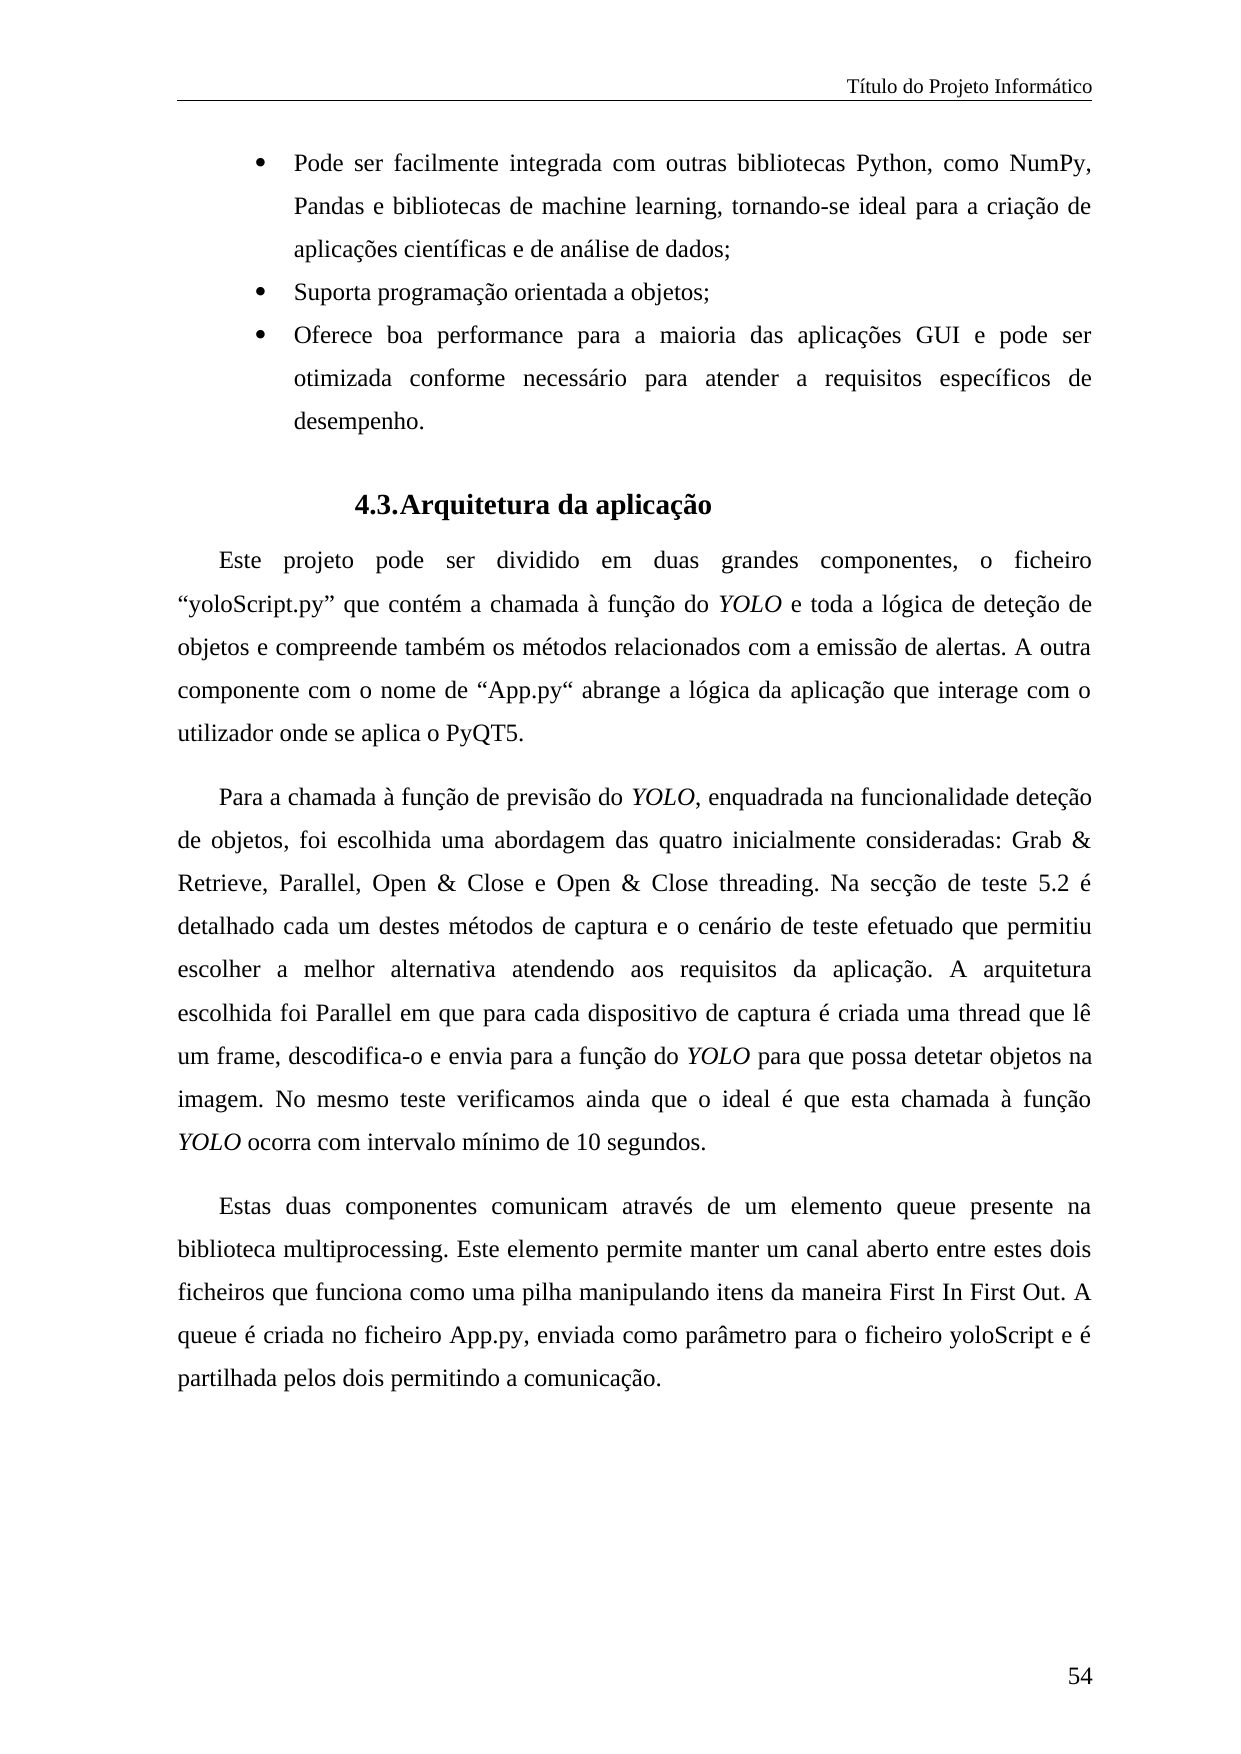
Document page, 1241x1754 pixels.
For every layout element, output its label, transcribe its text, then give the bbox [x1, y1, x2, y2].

list Oferece boa performance para a maioria das aplicações GUI e pode ser otimizada conforme necessário para atender a requisitos específicos de desempenho. [256, 320, 1092, 435]
text Estas duas componentes comunicam através de um elemento queue presente na biblioteca multiprocessing. Este elemento permite manter um canal aberto entre estes dois ficheiros que funciona como uma pilha manipulando itens da maneira First In First Out. A queue é criada no ficheiro App.py, enviada como parâmetro para o ficheiro yoloScript e é partilhada pelos dois permitindo a comunicação. [177, 1191, 1092, 1392]
subtitle Arquitetura da aplicação [354, 487, 1092, 521]
text Para a chamada à função de previsão do YOLO, enquadrada na funcionalidade deteção de objetos, foi escolhida uma abordagem das quatro inicialmente consideradas: Grab & Retrieve, Parallel, Open & Close e Open & Close threading. Na secção de teste 5.2 é detalhado cada um destes métodos de captura e o cenário de teste efetuado que permitiu escolher a melhor alternativa atendendo aos requisitos da aplicação. A arquitetura escolhida foi Parallel em que para cada dispositivo de captura é criada uma thread que lê um frame, descodifica-o e envia para a função do YOLO para que possa detetar objetos na imagem. No mesmo teste verificamos ainda que o ideal é que esta chamada à função YOLO ocorra com intervalo mínimo de 10 segundos. [177, 782, 1092, 1156]
text Este projeto pode ser dividido em duas grandes componentes, o ficheiro “yoloScript.py” que contém a chamada à função do YOLO e toda a lógica de deteção de objetos e compreende também os métodos relacionados com a emissão de alertas. A outra componente com o nome de “App.py“ abrange a lógica da aplicação que interage com o utilizador onde se aplica o PyQT5. [177, 546, 1092, 747]
list Suporta programação orientada a objetos; [256, 277, 1092, 306]
list Pode ser facilmente integrada com outras bibliotecas Python, como NumPy, Pandas e bibliotecas de machine learning, tornando-se ideal para a criação de aplicações científicas e de análise de dados; [256, 148, 1092, 263]
